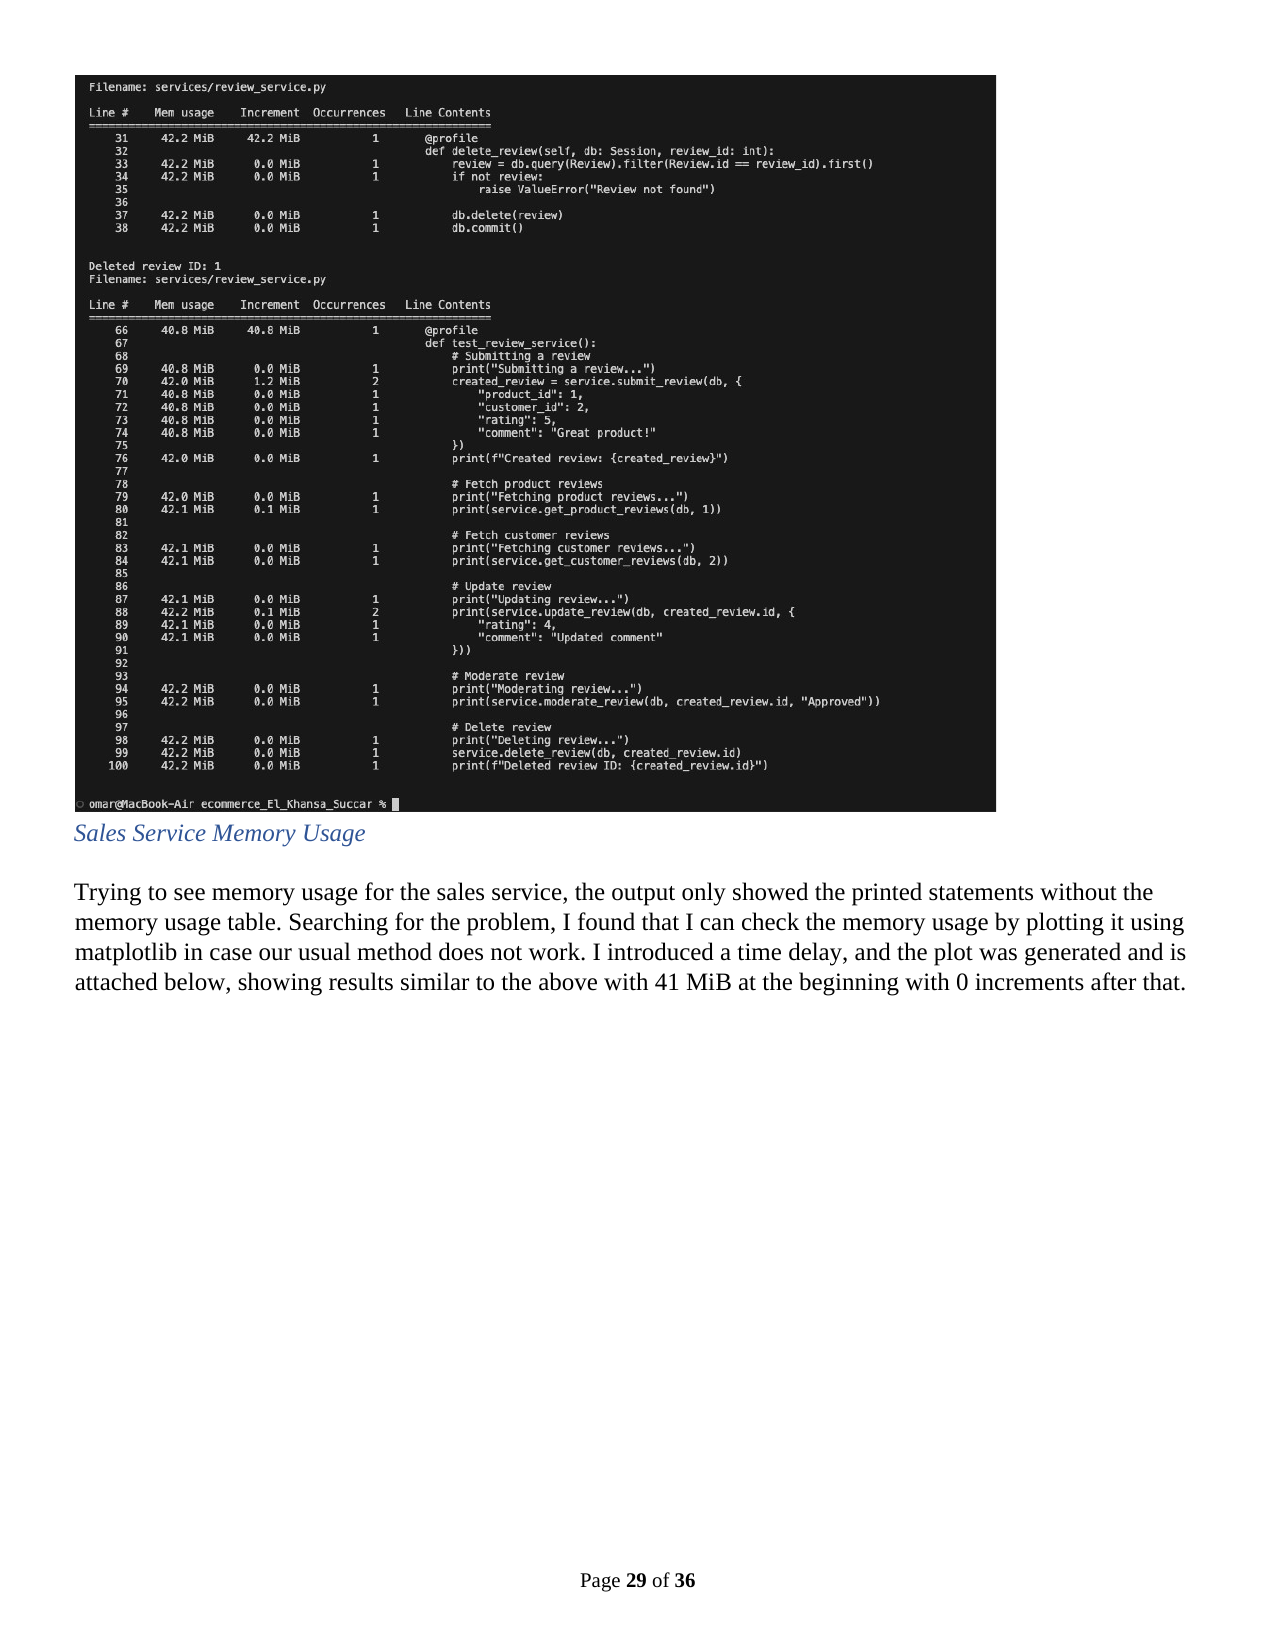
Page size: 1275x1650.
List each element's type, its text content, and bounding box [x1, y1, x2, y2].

picture [75, 75, 997, 812]
text Sales Service Memory Usage [73, 818, 1207, 847]
text Trying to see memory usage for the sales service, the output only showed the printed statements without the memory usage table. Searching for the problem, I found that I can check the memory usage by plotting it using matplotlib in case our usual method does not work. I introduced a time delay, and the plot was generated and is attached below, showing results similar to the above with 41 MiB at the beginning with 0 increments after that. [73, 877, 1200, 996]
